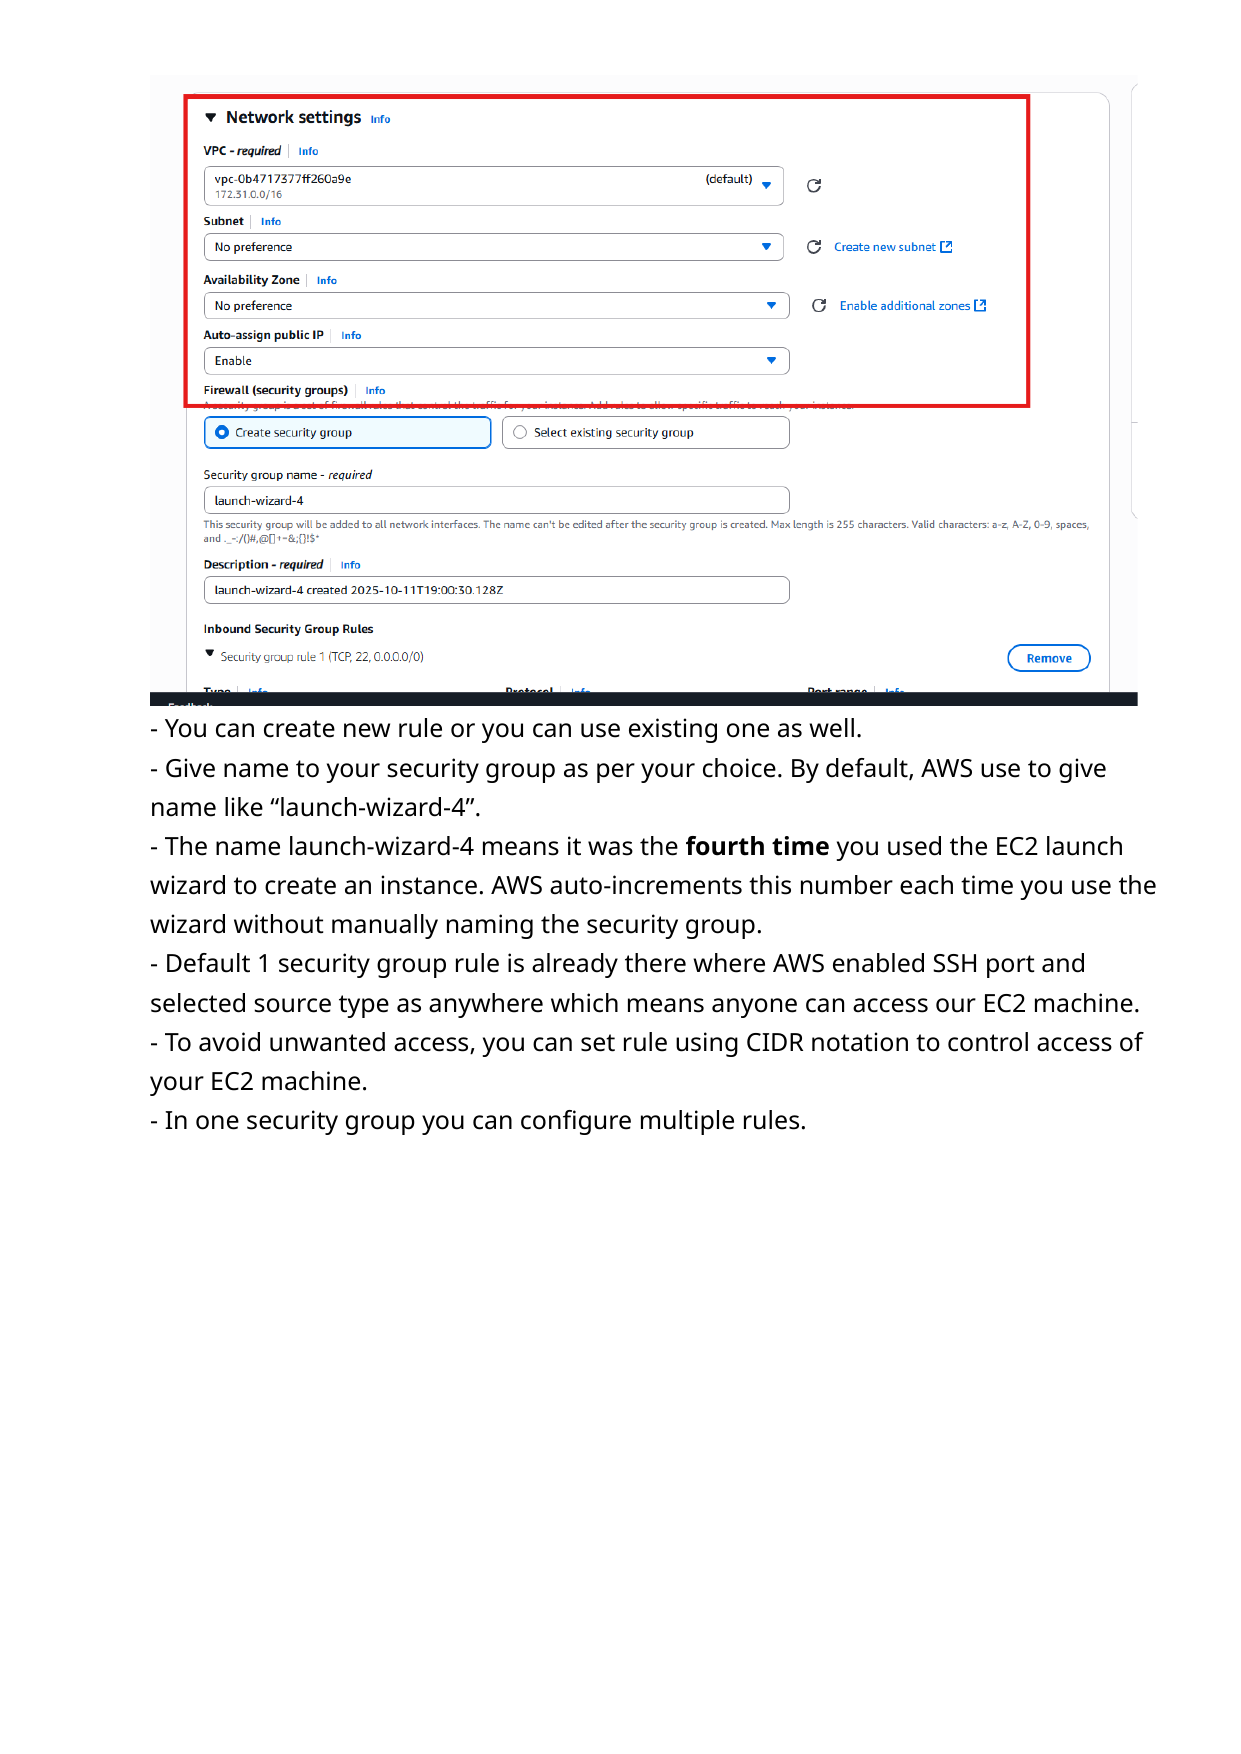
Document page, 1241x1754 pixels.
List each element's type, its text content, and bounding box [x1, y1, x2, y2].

list - The name launch-wizard-4 means it was the fourth time you used the EC2 launch wizard to create an instance. AWS auto-increments this number each time you use the wizard without manually naming the security group. [150, 829, 1165, 941]
list - To avoid unwanted access, you can set rule using CIDR notation to control access of your EC2 machine. [150, 1024, 1165, 1098]
list - Give name to your security group as per your choice. By default, AWS use to give name like “launch-wizard-4”. [150, 750, 1165, 823]
picture [150, 75, 1138, 706]
list - Default 1 security group rule is already there where AWS enabled SSH port and selected source type as anywhere which means anyone can access our EC2 machine. [150, 946, 1165, 1019]
list - In one security group you can configure multiple rules. [150, 1103, 1165, 1137]
list - You can create new rule or you can use existing one as well. [150, 711, 1165, 745]
